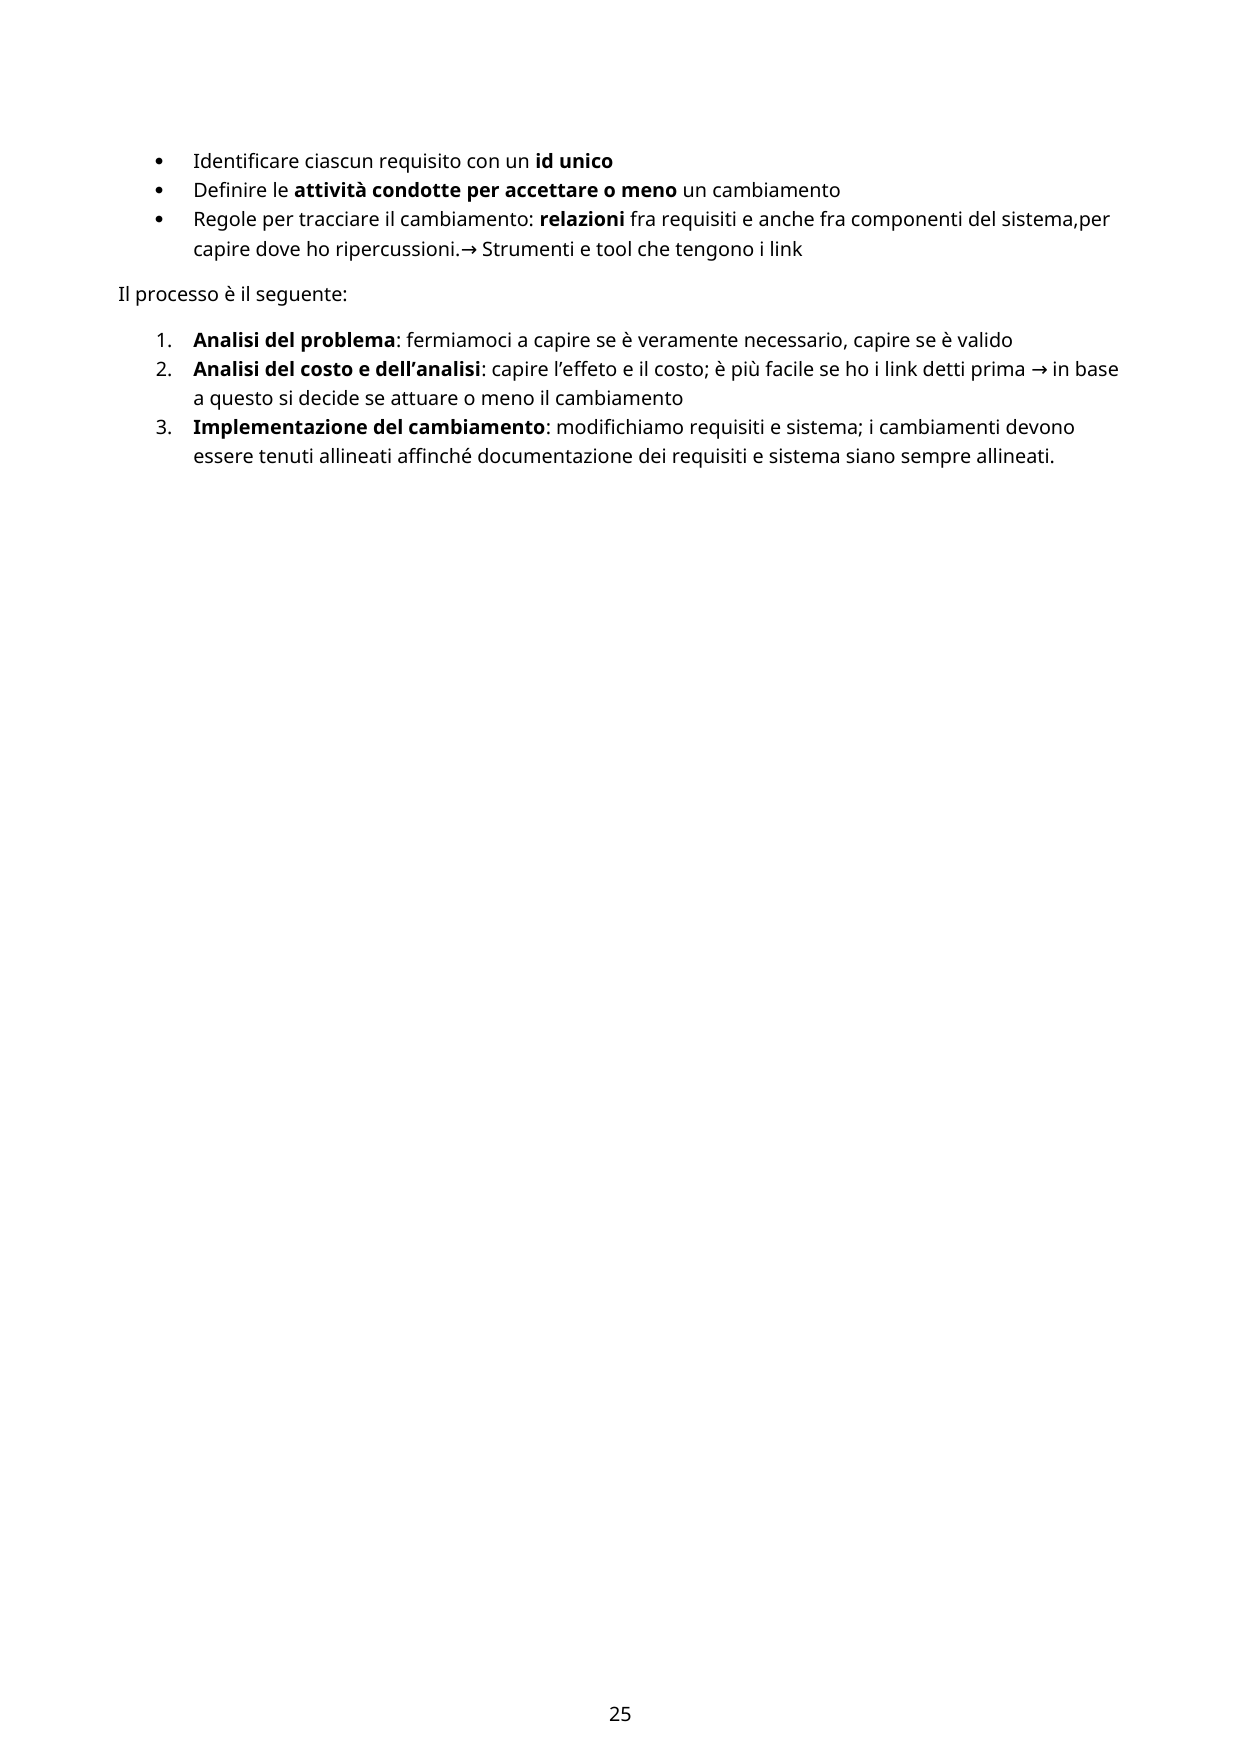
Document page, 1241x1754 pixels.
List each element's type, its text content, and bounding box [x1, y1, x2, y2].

list Regole per tracciare il cambiamento: relazioni fra requisiti e anche fra componenti del sistema,per capire dove ho ripercussioni.→ Strumenti e tool che tengono i link [156, 206, 1122, 262]
list Implementazione del cambiamento: modifichiamo requisiti e sistema; i cambiamenti devono essere tenuti allineati affinché documentazione dei requisiti e sistema siano sempre allineati. [156, 413, 1122, 469]
list Analisi del costo e dell’analisi: capire l’effeto e il costo; è più facile se ho i link detti prima → in base a questo si decide se attuare o meno il cambiamento [156, 355, 1122, 411]
list Analisi del problema: fermiamoci a capire se è veramente necessario, capire se è valido [156, 326, 1122, 353]
list Definire le attività condotte per accettare o meno un cambiamento [156, 177, 1122, 204]
list Identificare ciascun requisito con un id unico [156, 148, 1122, 174]
text Il processo è il seguente: [118, 281, 1122, 307]
